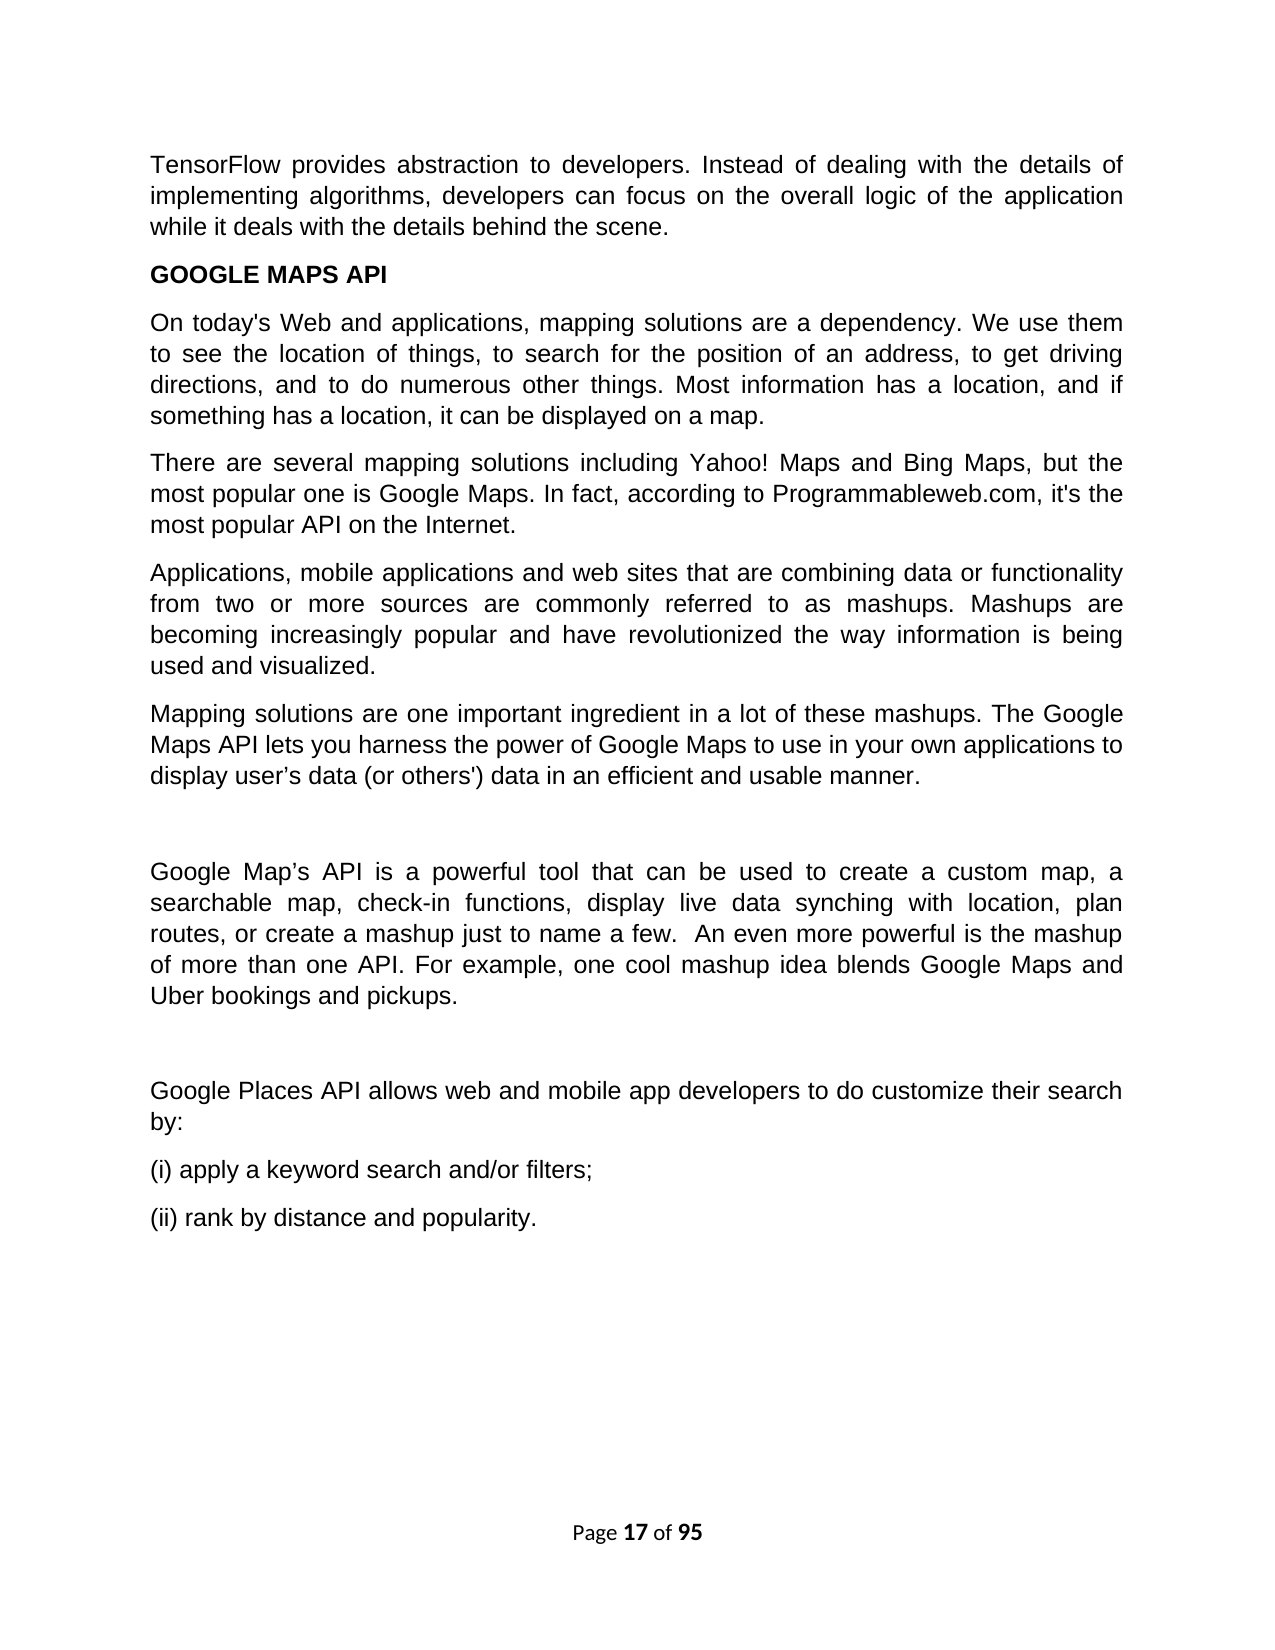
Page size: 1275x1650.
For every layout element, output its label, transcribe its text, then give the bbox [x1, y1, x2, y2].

text On today's Web and applications, mapping solutions are a dependency. We use them to see the location of things, to search for the position of an address, to get driving directions, and to do numerous other things. Most information has a location, and if something has a location, it can be displayed on a map. [150, 307, 1125, 429]
text GOOGLE MAPS API [150, 260, 1125, 288]
text Google Places API allows web and mobile app developers to do customize their search by: [150, 1076, 1125, 1136]
text TensorFlow provides abstraction to developers. Instead of dealing with the details of implementing algorithms, developers can focus on the overall logic of the application while it deals with the details behind the scene. [150, 150, 1125, 241]
text Google Map’s API is a powerful tool that can be used to create a custom map, a searchable map, check-in functions, display live data synching with location, plan routes, or create a mashup just to name a few. An even more powerful is the mashup of more than one API. For example, one cool mashup idea blends Google Maps and Uber bookings and pickups. [150, 856, 1125, 1009]
text Applications, mobile applications and web sites that are combining data or functionality from two or more sources are commonly referred to as mashups. Mashups are becoming increasingly popular and have revolutionized the way information is being used and visualized. [150, 558, 1125, 680]
text (ii) rank by distance and popularity. [150, 1202, 1125, 1231]
text There are several mapping solutions including Yahoo! Maps and Bing Maps, but the most popular one is Google Maps. In fact, according to Programmableweb.com, it's the most popular API on the Internet. [150, 448, 1125, 539]
text Mapping solutions are one important ingredient in a lot of these mashups. The Google Maps API lets you harness the power of Google Maps to use in your own applications to display user’s data (or others') data in an efficient and usable manner. [150, 699, 1125, 790]
text (i) apply a keyword search and/or filters; [150, 1155, 1125, 1183]
